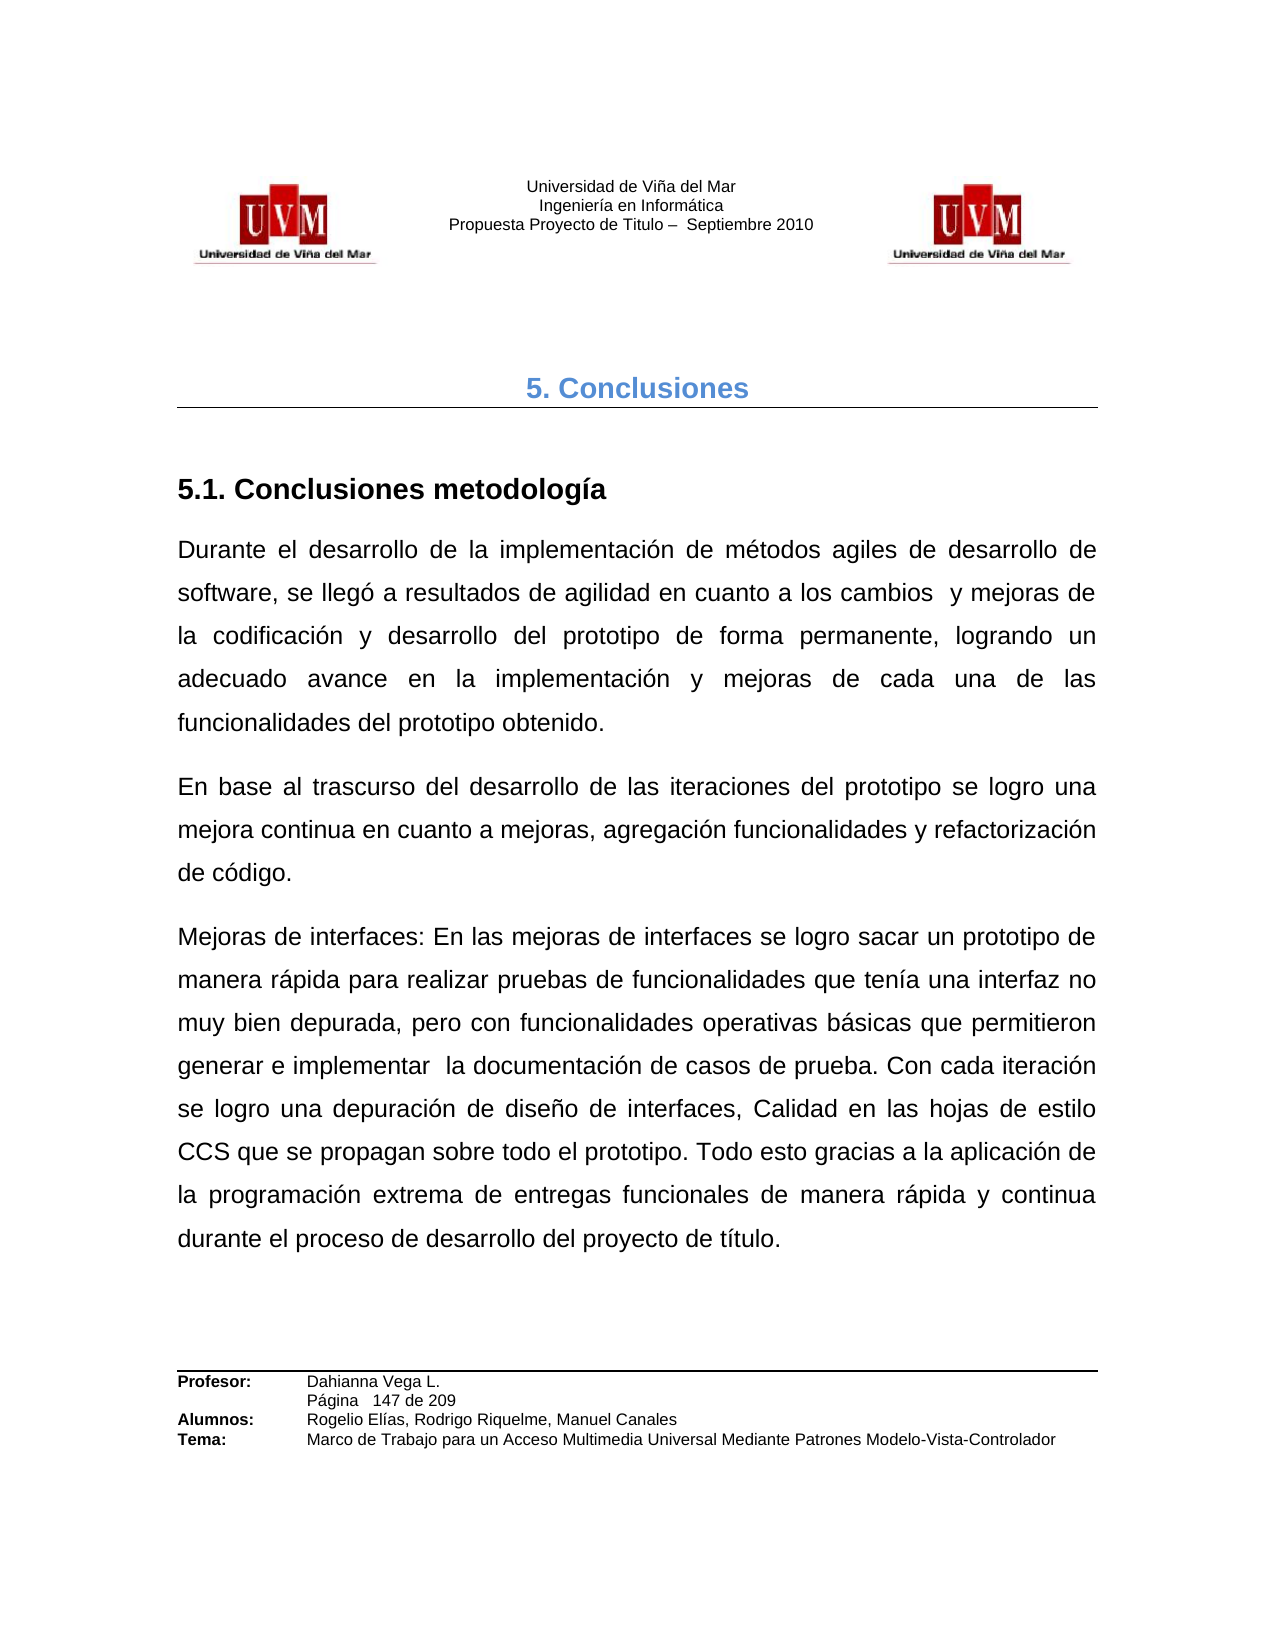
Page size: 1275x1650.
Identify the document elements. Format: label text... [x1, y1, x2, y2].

picture [177, 176, 390, 267]
text En base al trascurso del desarrollo de las iteraciones del prototipo se logro una mejora continua en cuanto a mejoras, agregación funcionalidades y refactorización de código. [177, 772, 1098, 887]
text Durante el desarrollo de la implementación de métodos agiles de desarrollo de software, se llegó a resultados de agilidad en cuanto a los cambios y mejoras de la codificación y desarrollo del prototipo de forma permanente, logrando un adecuado avance en la implementación y mejoras de cada una de las funcionalidades del prototipo obtenido. [177, 535, 1098, 736]
subtitle 5.1. Conclusiones metodología [177, 472, 1098, 506]
text Mejoras de interfaces: En las mejoras de interfaces se logro sacar un prototipo de manera rápida para realizar pruebas de funcionalidades que tenía una interfaz no muy bien depurada, pero con funcionalidades operativas básicas que permitieron generar e implementar la documentación de casos de prueba. Con cada iteración se logro una depuración de diseño de interfaces, Calidad en las hojas de estilo CCS que se propagan sobre todo el prototipo. Todo esto gracias a la aplicación de la programación extrema de entregas funcionales de manera rápida y continua durante el proceso de desarrollo del proyecto de título. [177, 922, 1098, 1252]
picture [871, 176, 1084, 267]
title 5. Conclusiones [177, 371, 1098, 407]
